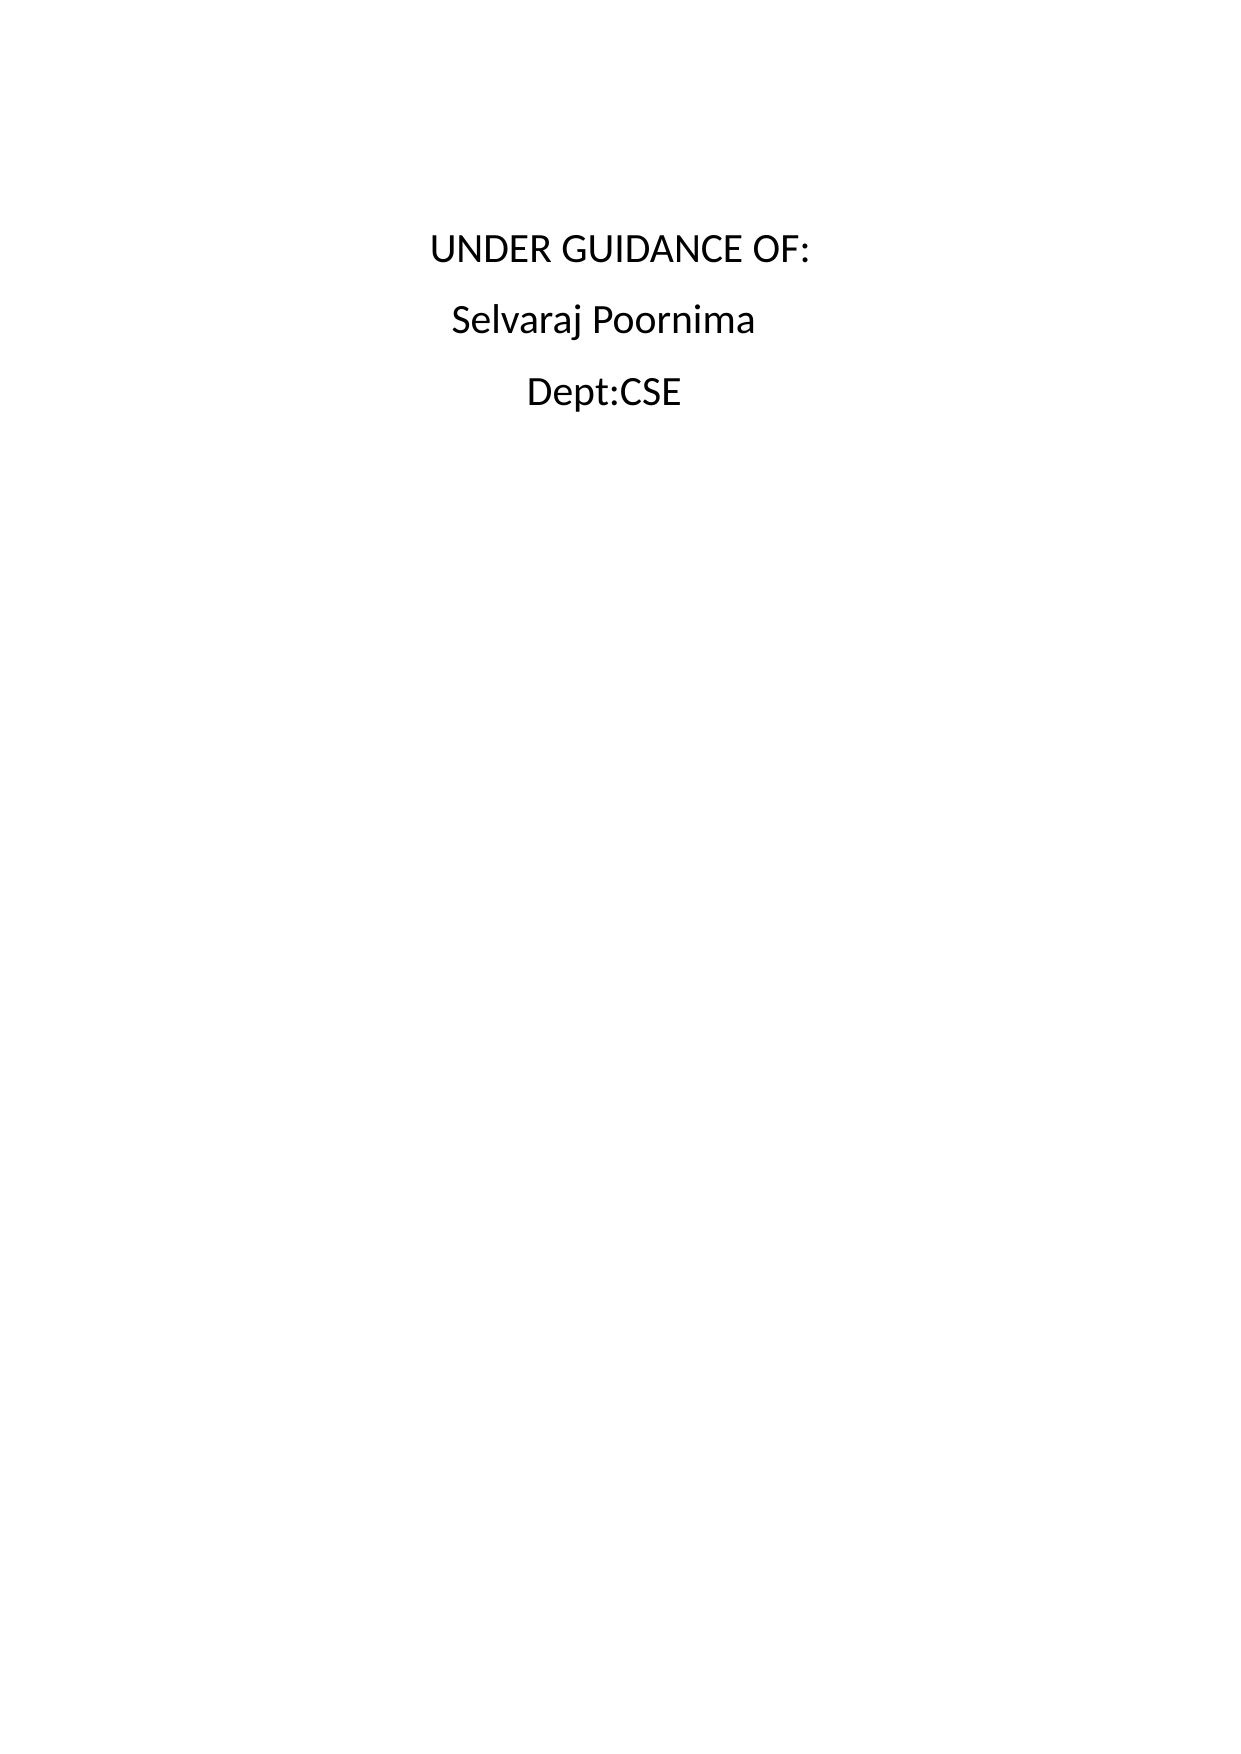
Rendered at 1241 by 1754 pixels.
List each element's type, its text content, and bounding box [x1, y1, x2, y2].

text Selvaraj Poornima [150, 293, 1090, 344]
text Dept:CSE [150, 365, 1090, 416]
text UNDER GUIDANCE OF: [150, 222, 1090, 272]
